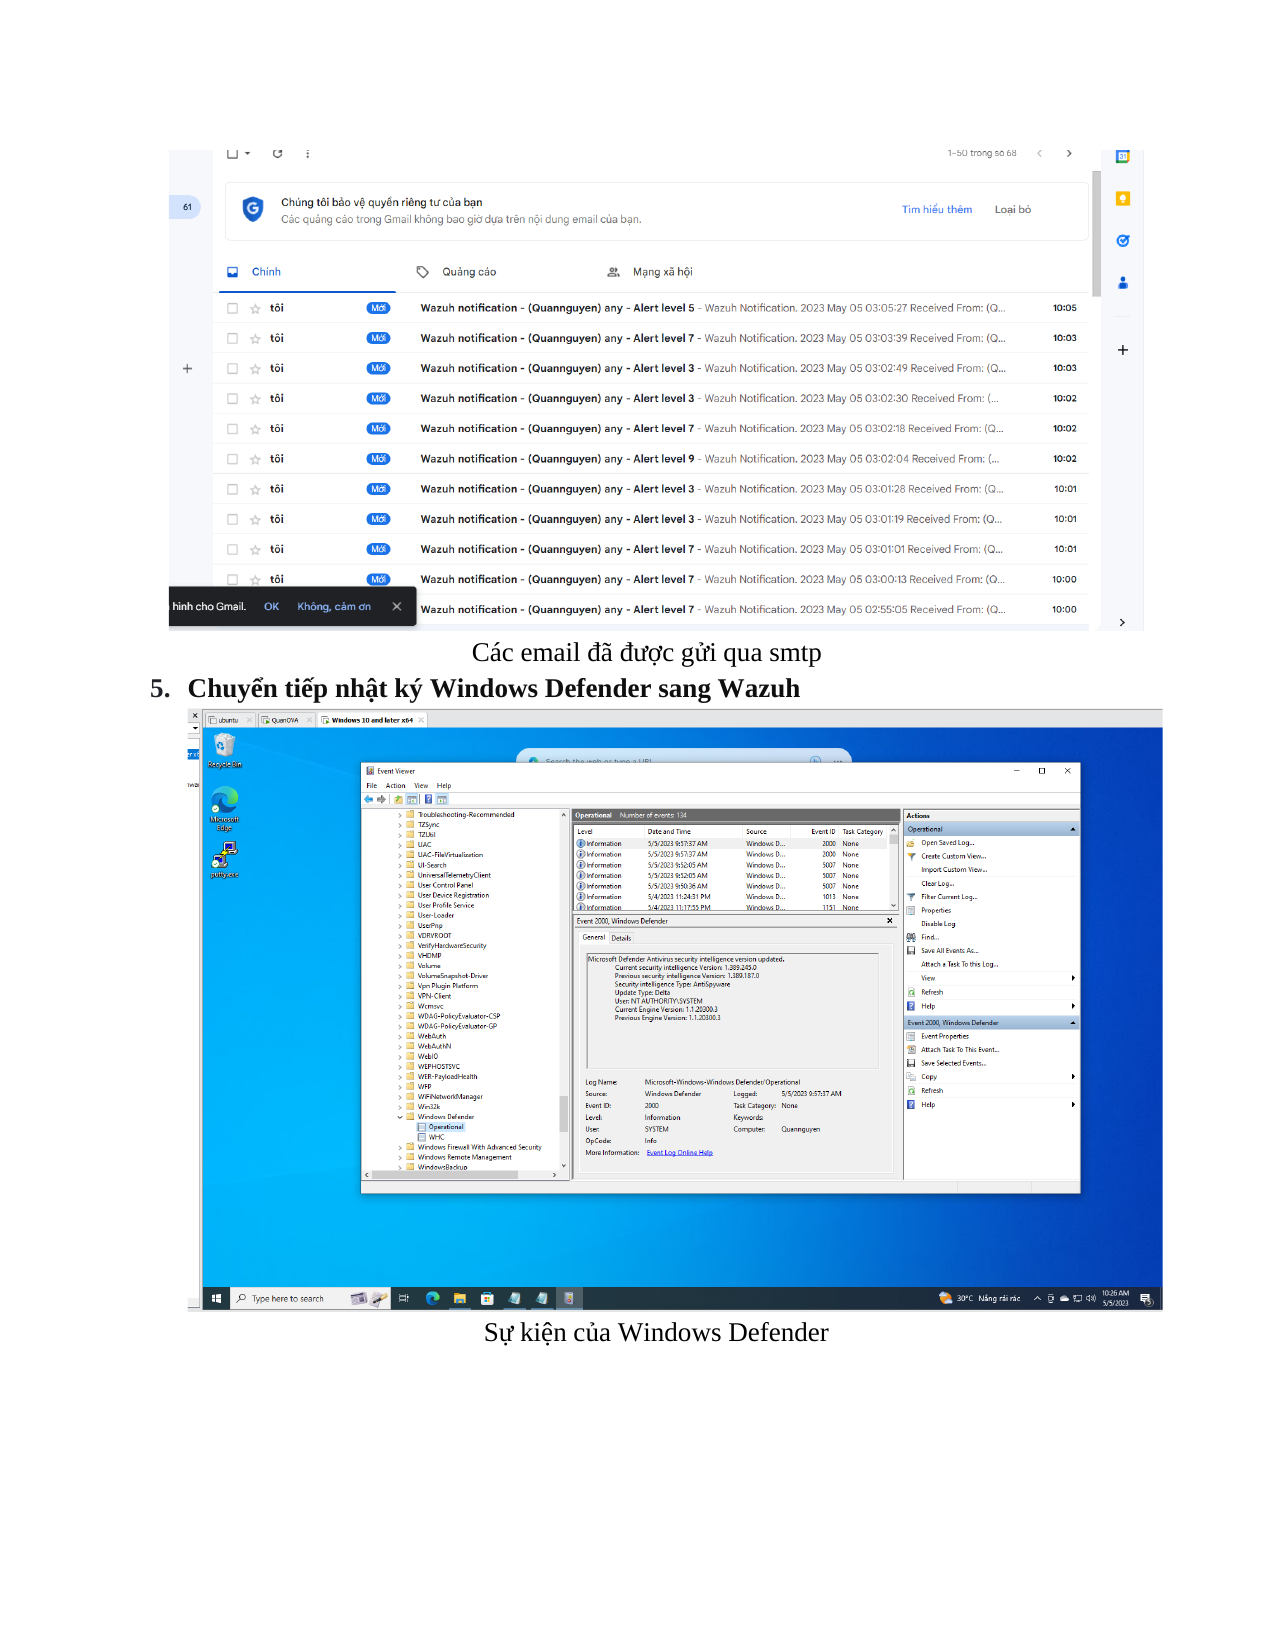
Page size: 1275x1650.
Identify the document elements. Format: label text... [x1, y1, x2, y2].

text Các email đã được gửi qua smtp [169, 636, 1125, 667]
list Chuyển tiếp nhật ký Windows Defender sang Wazuh [150, 672, 1125, 703]
list Sự kiện của Windows Defender [187, 1316, 1125, 1348]
picture [168, 150, 1144, 631]
picture [187, 707, 1163, 1312]
